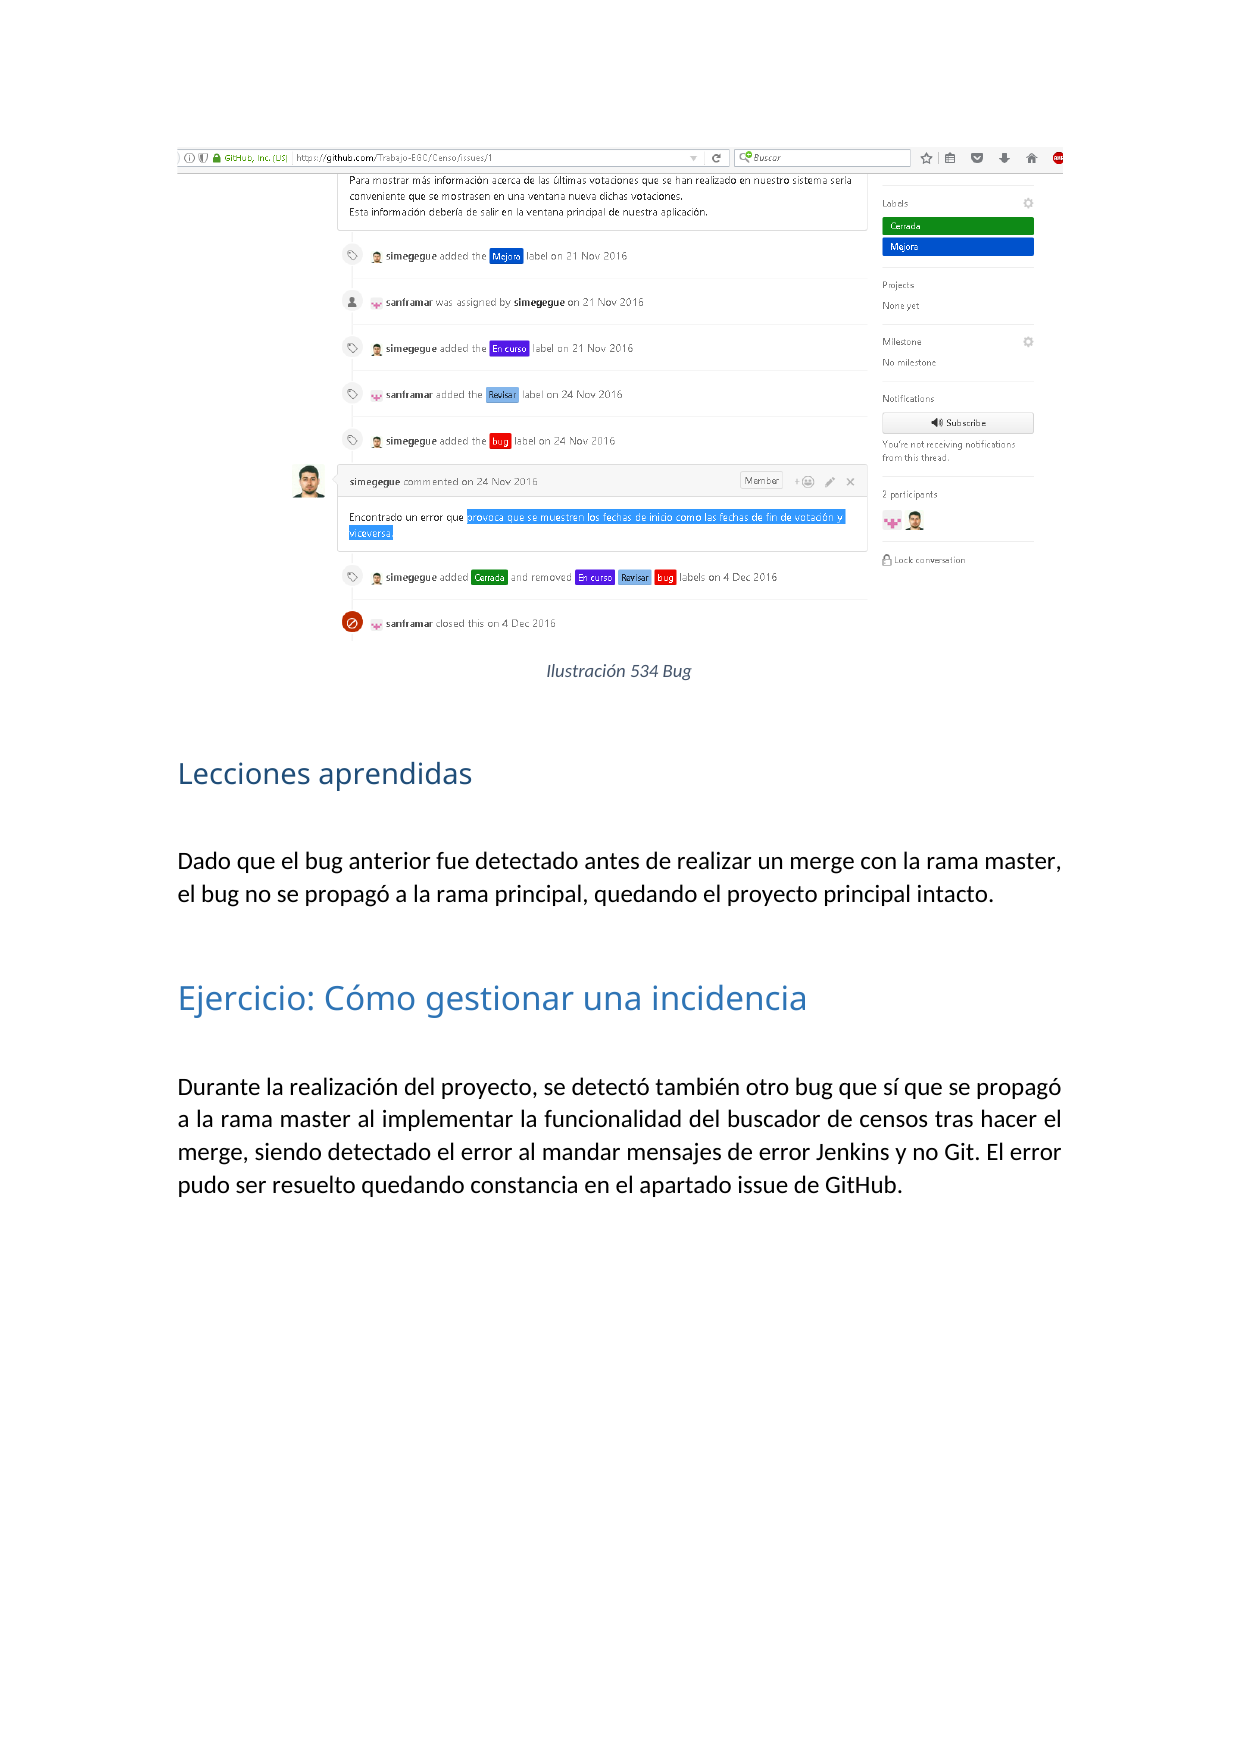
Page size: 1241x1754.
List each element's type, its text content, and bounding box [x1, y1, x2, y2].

subtitle Ejercicio: Cómo gestionar una incidencia [177, 975, 1063, 1020]
text Durante la realización del proyecto, se detectó también otro bug que sí que se propagó a la rama master al implementar la funcionalidad del buscador de censos tras hacer el merge, siendo detectado el error al mandar mensajes de error Jenkins y no Git. El error pudo ser resuelto quedando constancia en el apartado issue de GitHub. [177, 1071, 1063, 1200]
picture [177, 147, 1063, 641]
subtitle Lecciones aprendidas [177, 753, 1063, 793]
text Dado que el bug anterior fue detectado antes de realizar un merge con la rama master, el bug no se propagó a la rama principal, quedando el proyecto principal intacto. [177, 845, 1063, 909]
